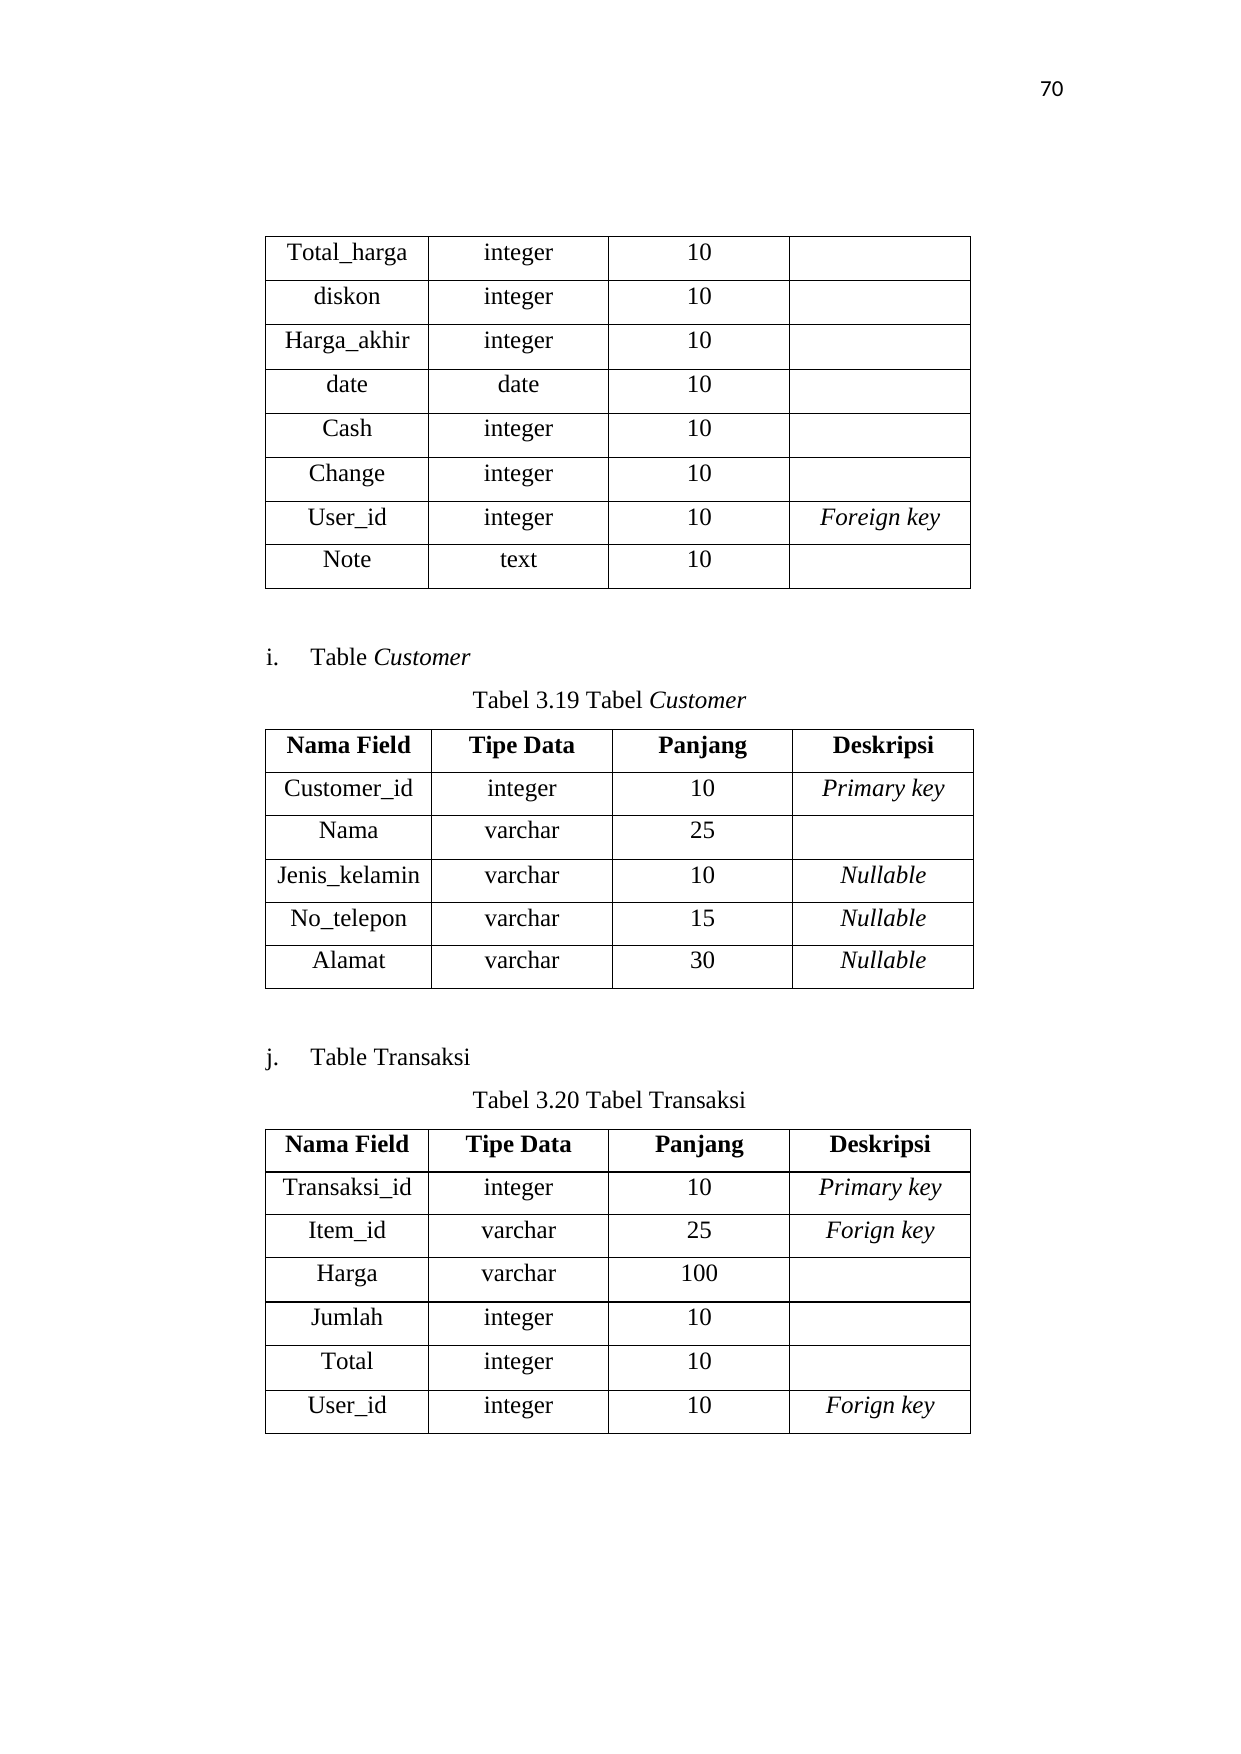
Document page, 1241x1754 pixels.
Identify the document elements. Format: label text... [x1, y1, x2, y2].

table_cell diskon [266, 281, 428, 324]
table_cell Total [266, 1346, 428, 1389]
table_cell Cash [266, 414, 428, 457]
table_cell 25 [609, 1215, 789, 1257]
table_cell varchar [432, 946, 612, 987]
table_cell integer [429, 237, 608, 280]
table_cell integer [429, 281, 608, 324]
table_cell 10 [609, 545, 789, 588]
table_cell Note [266, 545, 428, 588]
table_cell Total_harga [266, 237, 428, 280]
table_cell 10 [609, 370, 789, 412]
table_cell [793, 816, 973, 859]
table_cell integer [429, 1346, 608, 1389]
table_header Tipe Data [429, 1130, 608, 1171]
table_cell varchar [432, 903, 612, 944]
table_cell integer [429, 458, 608, 501]
table_cell Transaksi_id [266, 1173, 428, 1214]
table_cell varchar [429, 1258, 608, 1301]
table_cell [790, 1346, 970, 1389]
table_cell integer [432, 773, 612, 814]
table_cell integer [429, 325, 608, 368]
table_cell 10 [609, 1303, 789, 1345]
table_cell Jumlah [266, 1303, 428, 1345]
table_cell Primary key [790, 1173, 970, 1214]
table_header Nama Field [266, 730, 431, 772]
subtitle Tabel 3.20 Tabel Transaksi [472, 1085, 1063, 1114]
table_cell 30 [613, 946, 792, 987]
table_cell 10 [609, 237, 789, 280]
table_cell User_id [266, 1391, 428, 1432]
table_cell [790, 237, 970, 280]
table_cell Nullable [793, 903, 973, 944]
table_cell 10 [613, 773, 792, 814]
table_cell [790, 281, 970, 324]
table_cell integer [429, 414, 608, 457]
table_cell 10 [609, 502, 789, 543]
table_cell 10 [609, 325, 789, 368]
table_cell varchar [432, 816, 612, 859]
table_cell Nullable [793, 946, 973, 987]
table_cell [790, 325, 970, 368]
table_cell [790, 370, 970, 412]
table_cell integer [429, 1173, 608, 1214]
table_cell [790, 458, 970, 501]
table_header Panjang [613, 730, 792, 772]
table_cell User_id [266, 502, 428, 543]
table_cell 10 [609, 1173, 789, 1214]
table_cell 25 [613, 816, 792, 859]
table_cell Alamat [266, 946, 431, 987]
table_cell [790, 414, 970, 457]
table_cell 10 [609, 1391, 789, 1432]
table_cell integer [429, 1391, 608, 1432]
table_header Nama Field [266, 1130, 428, 1171]
table_cell 10 [609, 414, 789, 457]
table_cell Primary key [793, 773, 973, 814]
table_cell date [429, 370, 608, 412]
table_cell integer [429, 502, 608, 543]
table_header Deskripsi [793, 730, 973, 772]
table_header Panjang [609, 1130, 789, 1171]
table_cell Forign key [790, 1391, 970, 1432]
table_cell Jenis_kelamin [266, 860, 431, 902]
table_cell Nama [266, 816, 431, 859]
table_header Tipe Data [432, 730, 612, 772]
table_cell Change [266, 458, 428, 501]
table_cell 10 [609, 458, 789, 501]
table_cell 10 [609, 281, 789, 324]
table_cell integer [429, 1303, 608, 1345]
table_cell Customer_id [266, 773, 431, 814]
list Table Transaksi [266, 1042, 1063, 1071]
table_cell [790, 545, 970, 588]
subtitle Tabel 3.19 Tabel Customer [472, 686, 1063, 714]
table_cell [790, 1303, 970, 1345]
list Table Customer [266, 642, 1063, 671]
table_cell [790, 1258, 970, 1301]
table_cell date [266, 370, 428, 412]
table_cell Foreign key [790, 502, 970, 543]
table_cell 10 [613, 860, 792, 902]
table_cell 15 [613, 903, 792, 944]
table_cell Forign key [790, 1215, 970, 1257]
table_cell 100 [609, 1258, 789, 1301]
table_cell varchar [432, 860, 612, 902]
table_cell Nullable [793, 860, 973, 902]
table_cell Item_id [266, 1215, 428, 1257]
table_cell text [429, 545, 608, 588]
table_cell Harga_akhir [266, 325, 428, 368]
table_cell 10 [609, 1346, 789, 1389]
table_header Deskripsi [790, 1130, 970, 1171]
table_cell No_telepon [266, 903, 431, 944]
table_cell varchar [429, 1215, 608, 1257]
table_cell Harga [266, 1258, 428, 1301]
